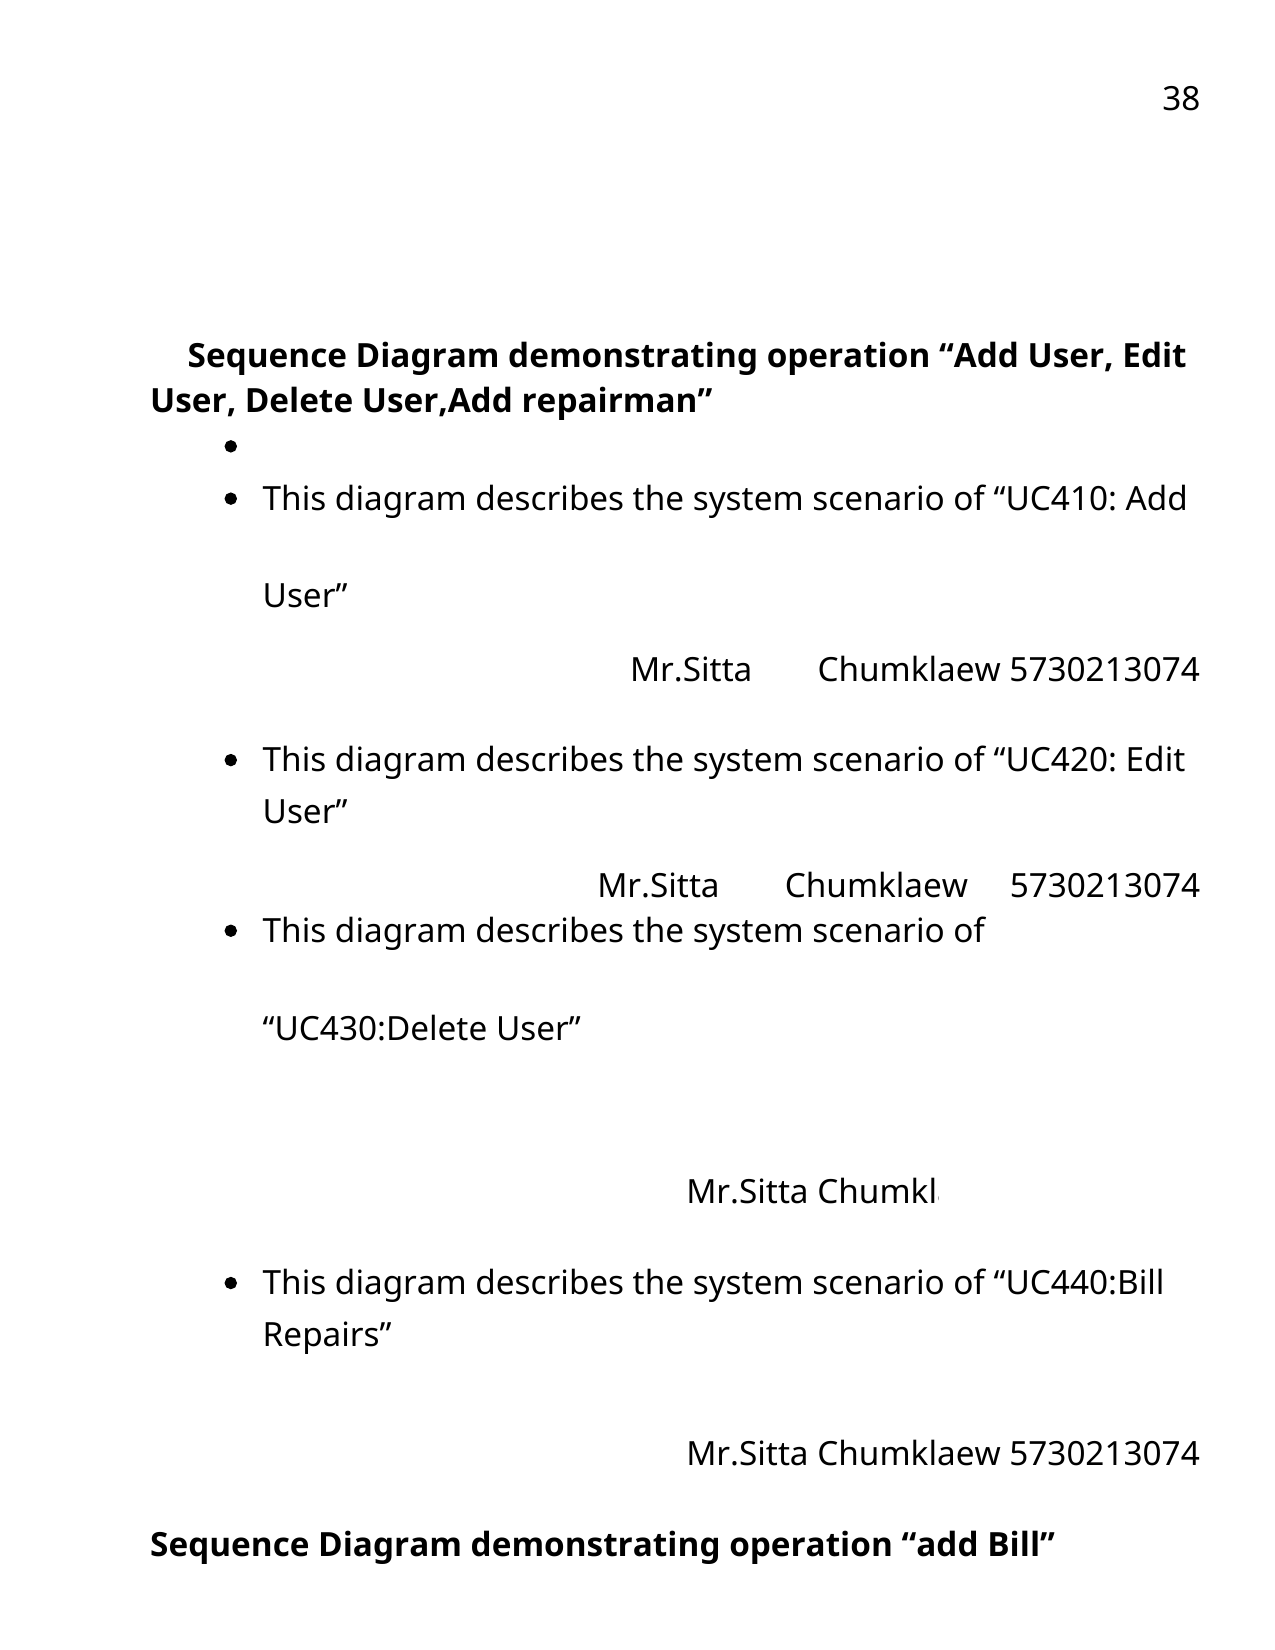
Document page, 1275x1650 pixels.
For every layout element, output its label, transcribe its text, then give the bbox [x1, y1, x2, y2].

list This diagram describes the system scenario of “UC430:Delete User” [225, 907, 1200, 1050]
list This diagram describes the system scenario of “UC410: Add User” [225, 475, 1200, 618]
text Sequence Diagram demonstrating operation “Add User, Edit User, Delete User,Add repairman” [150, 332, 1200, 422]
text Mr.Sitta Chumklaew 5730213074 [525, 1430, 1200, 1475]
list This diagram describes the system scenario of “UC440:Bill Repairs” [225, 1259, 1200, 1357]
text Mr.Sitta Chumklaew 5730213074 [262, 861, 1200, 907]
text Mr.Sitta Chumklaew 5730213074 [525, 1123, 1200, 1214]
text Sequence Diagram demonstrating operation “add Bill” [150, 1521, 1200, 1566]
list This diagram describes the system scenario of “UC420: Edit User” [225, 736, 1200, 834]
text Mr.Sitta Chumklaew 5730213074 [262, 645, 1200, 691]
